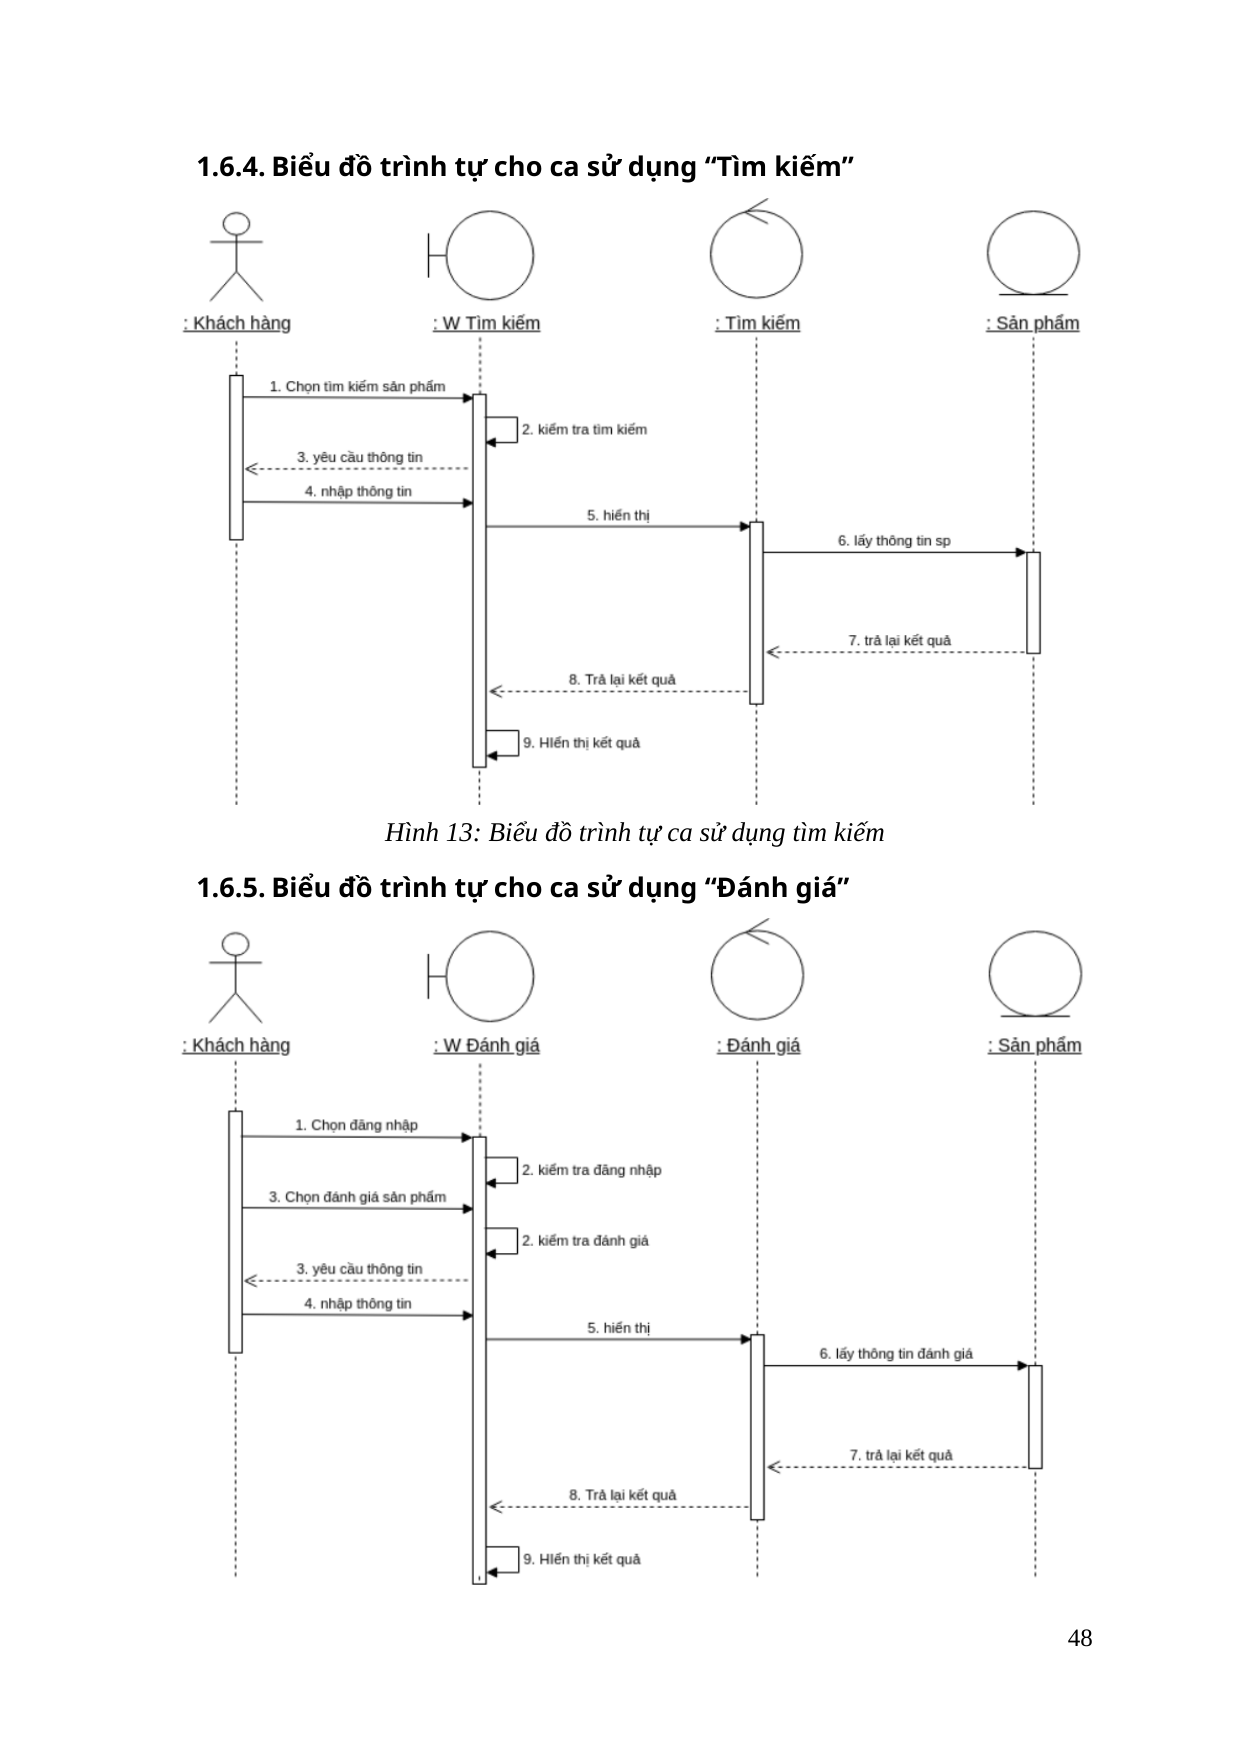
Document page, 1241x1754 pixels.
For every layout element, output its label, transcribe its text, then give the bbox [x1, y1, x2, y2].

text Hình 13: Biểu đồ trình tự ca sử dụng tìm kiếm [177, 816, 1092, 847]
picture [177, 198, 1093, 805]
subtitle Biểu đồ trình tự cho ca sử dụng “Tìm kiếm” [196, 148, 1092, 184]
picture [177, 918, 1093, 1586]
subtitle Biểu đồ trình tự cho ca sử dụng “Đánh giá” [196, 868, 1092, 905]
